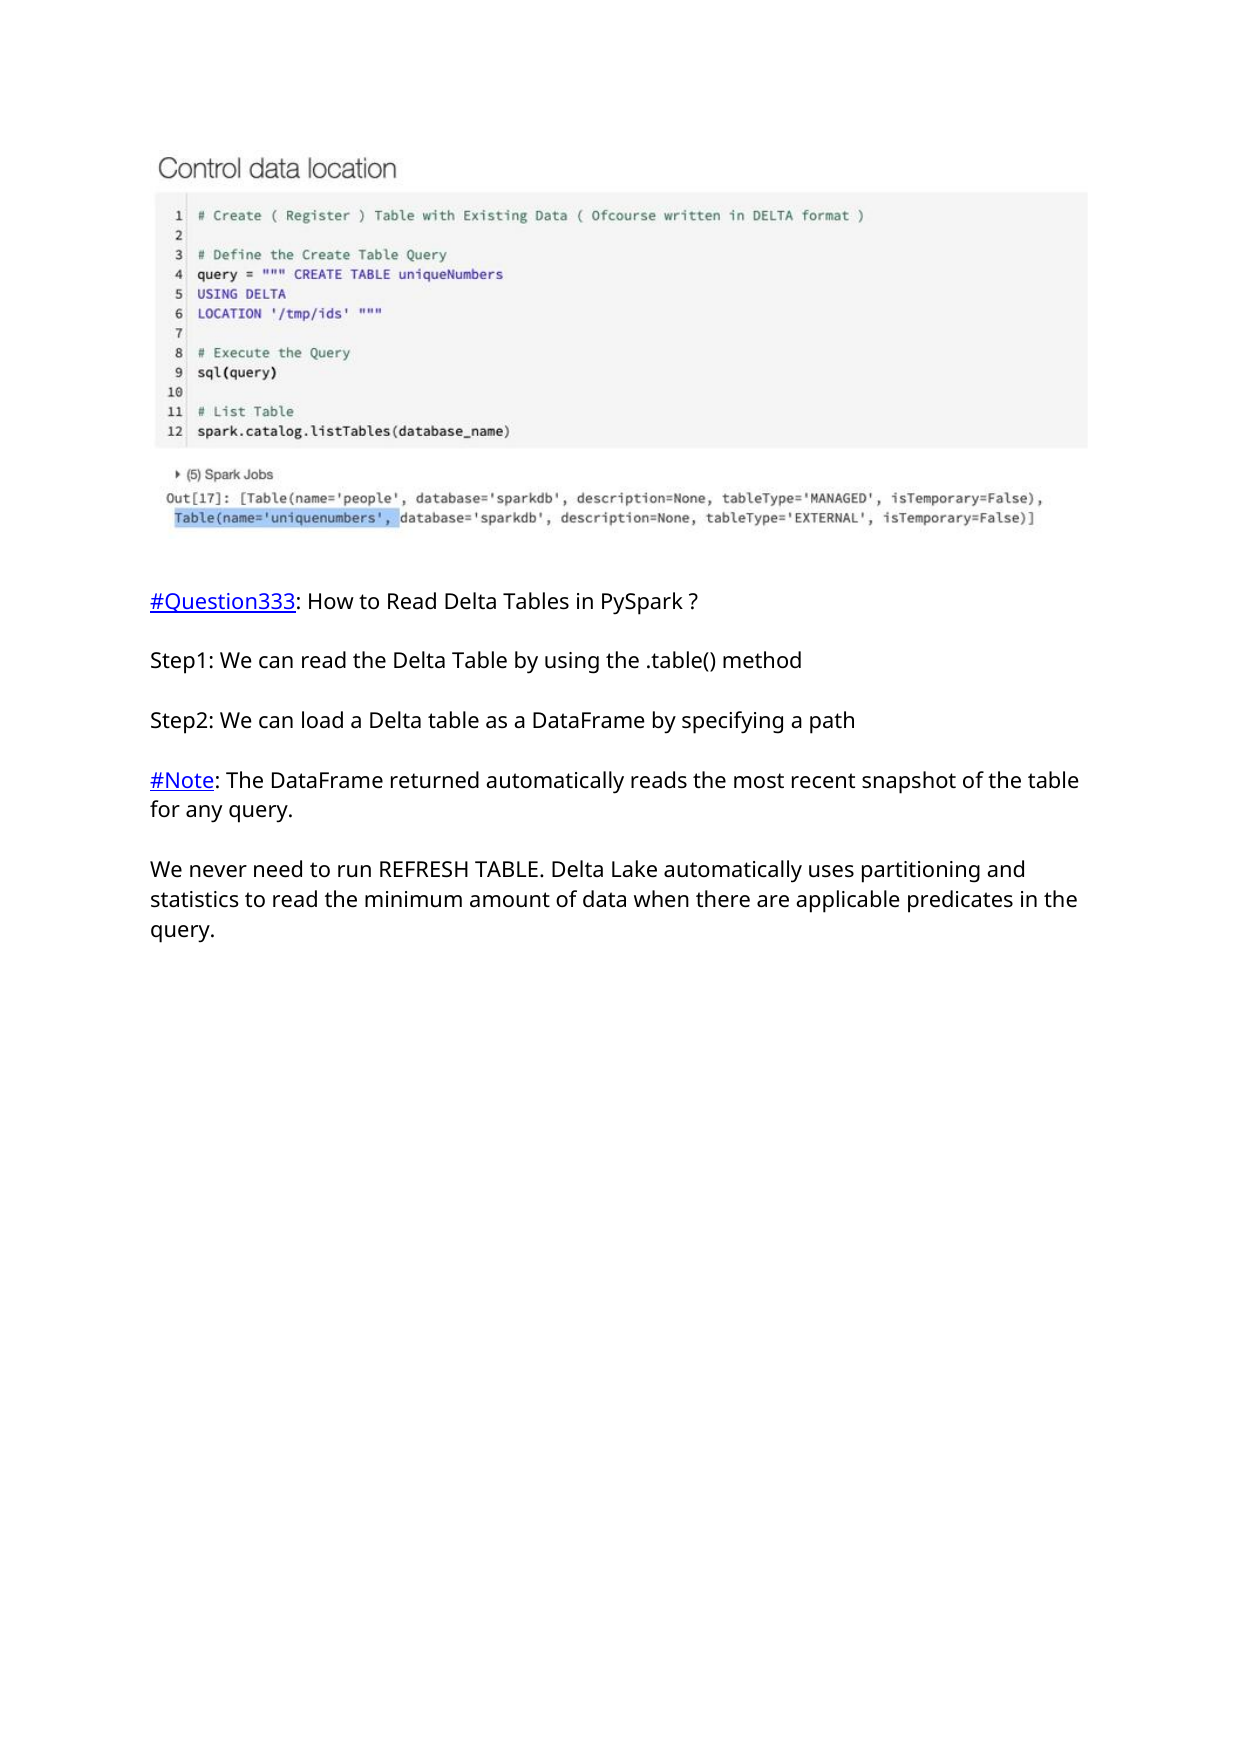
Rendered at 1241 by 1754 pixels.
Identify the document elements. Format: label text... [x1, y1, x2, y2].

picture [150, 150, 1088, 539]
text #Question333: How to Read Delta Tables in PySpark ? Step1: We can read the Delta Table by using the .table() method Step2: We can load a Delta table as a DataFrame by specifying a path #Note: The DataFrame returned automatically reads the most recent snapshot of the table for any query. We never need to run REFRESH TABLE. Delta Lake automatically uses partitioning and statistics to read the minimum amount of data when there are applicable predicates in the query. [150, 586, 1090, 1033]
